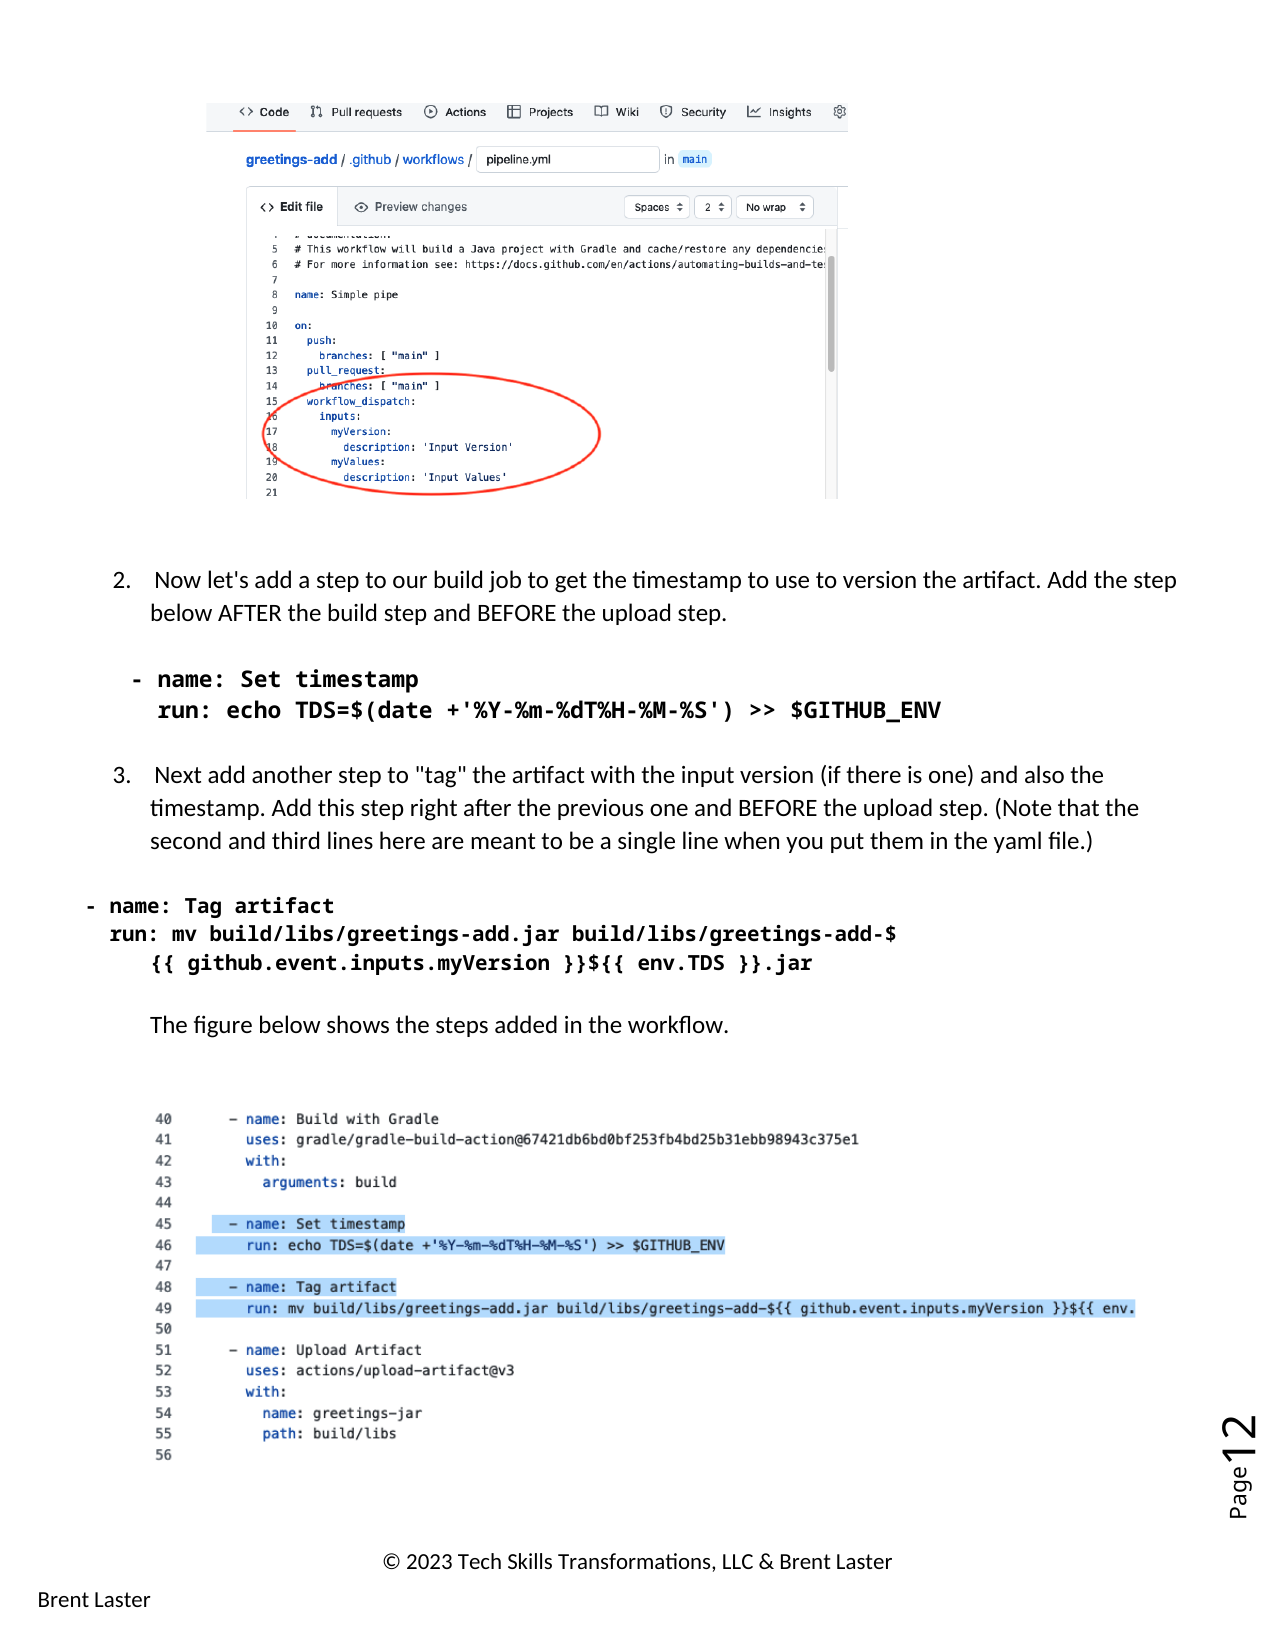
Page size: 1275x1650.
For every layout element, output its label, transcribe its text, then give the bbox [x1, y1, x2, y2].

picture [150, 1108, 1136, 1463]
text - name: Tag artifact [66, 891, 1200, 919]
text The figure below shows the steps added in the workflow. [150, 1009, 1200, 1040]
text 3. Next add another step to "tag" the artifact with the input version (if there is one) and also the timestamp. Add this step right after the previous one and BEFORE the upload step. (Note that the second and third lines here are meant to be a single line when you put them in the yaml file.) [112, 759, 1200, 856]
text run: echo TDS=$(date +'%Y-%m-%dT%H-%M-%S') >> $GITHUB_ENV [75, 694, 1200, 726]
picture [206, 103, 848, 499]
text 2. Now let's add a step to our build job to get the timestamp to use to version the artifact. Add the step below AFTER the build step and BEFORE the upload step. [112, 564, 1200, 628]
text - name: Set timestamp [75, 663, 1200, 694]
text run: mv build/libs/greetings-add.jar build/libs/greetings-add-${{ github.event.inputs.myVersion }}${{ env.TDS }}.jar [84, 919, 1200, 976]
